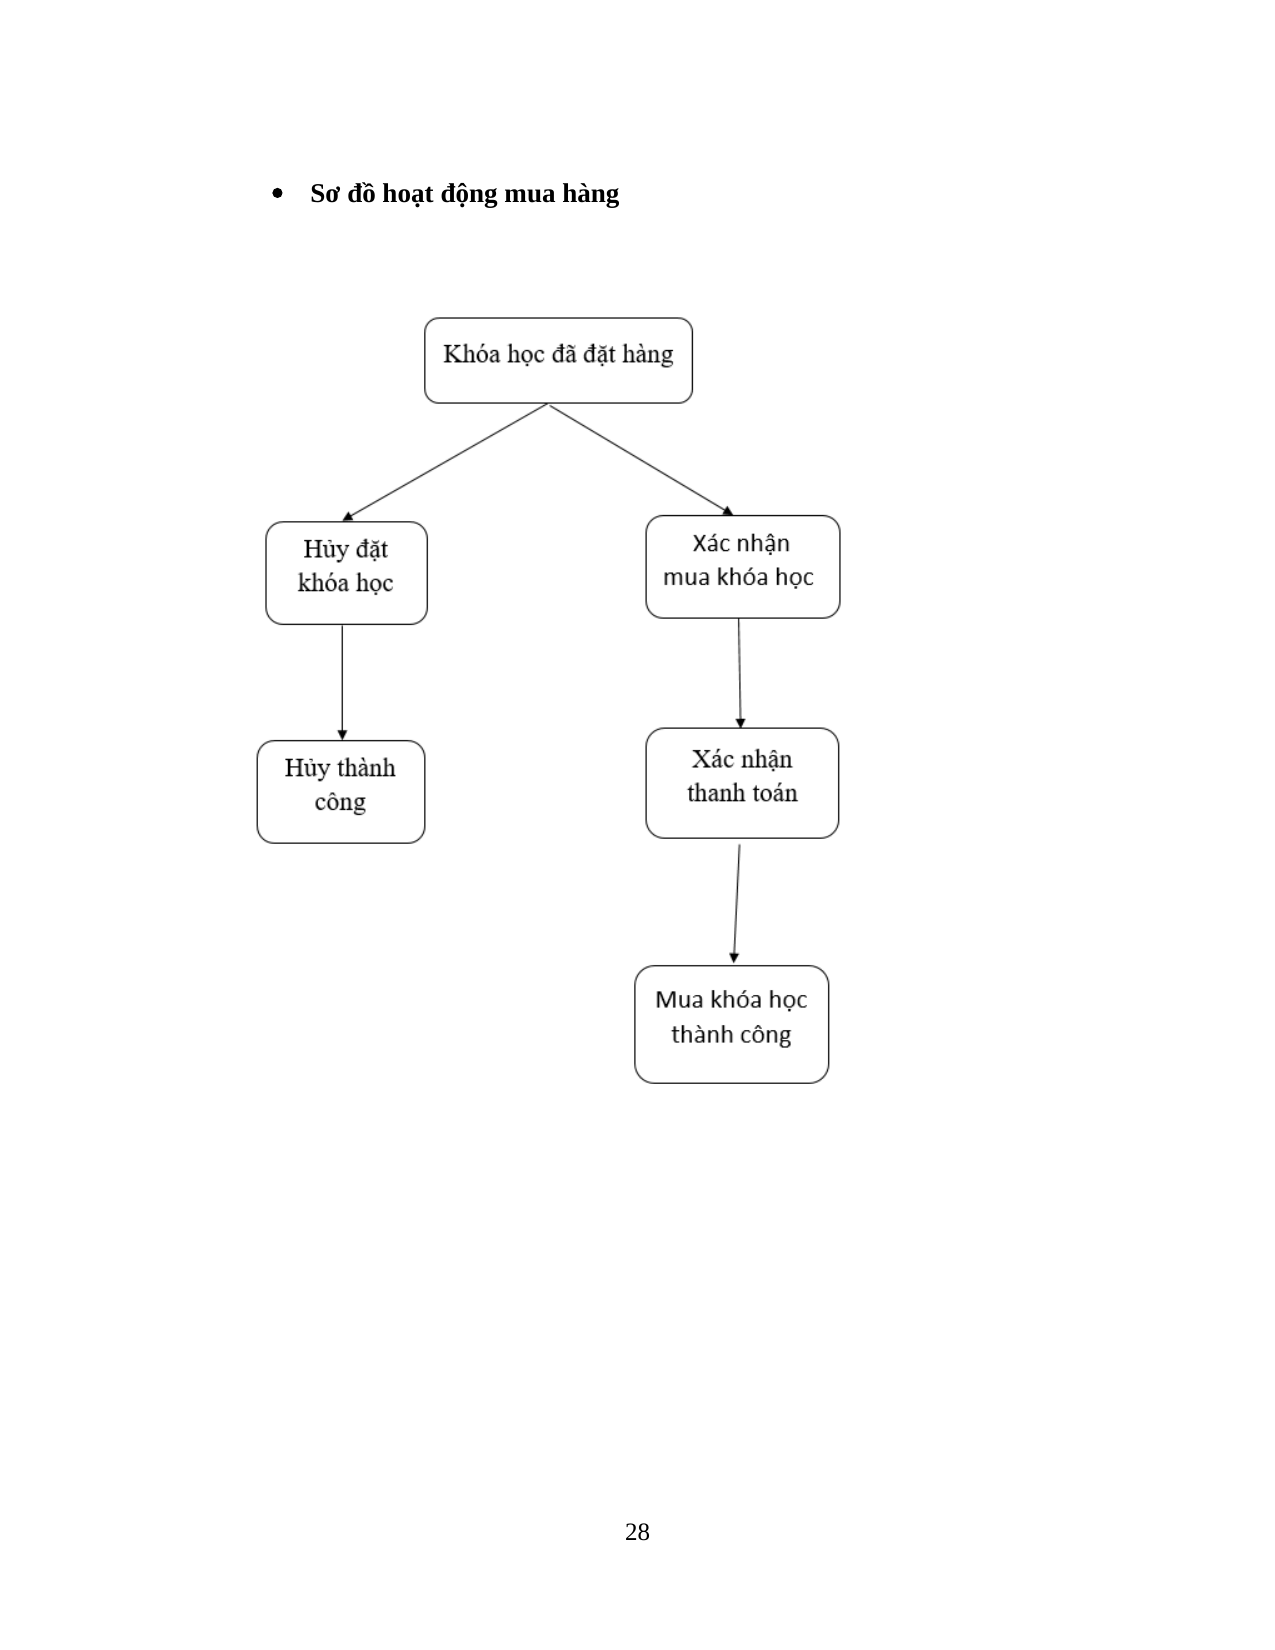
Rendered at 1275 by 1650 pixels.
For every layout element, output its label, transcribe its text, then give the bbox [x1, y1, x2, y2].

list Sơ đồ hoạt động mua hàng [273, 177, 1127, 208]
picture [248, 240, 1027, 1094]
